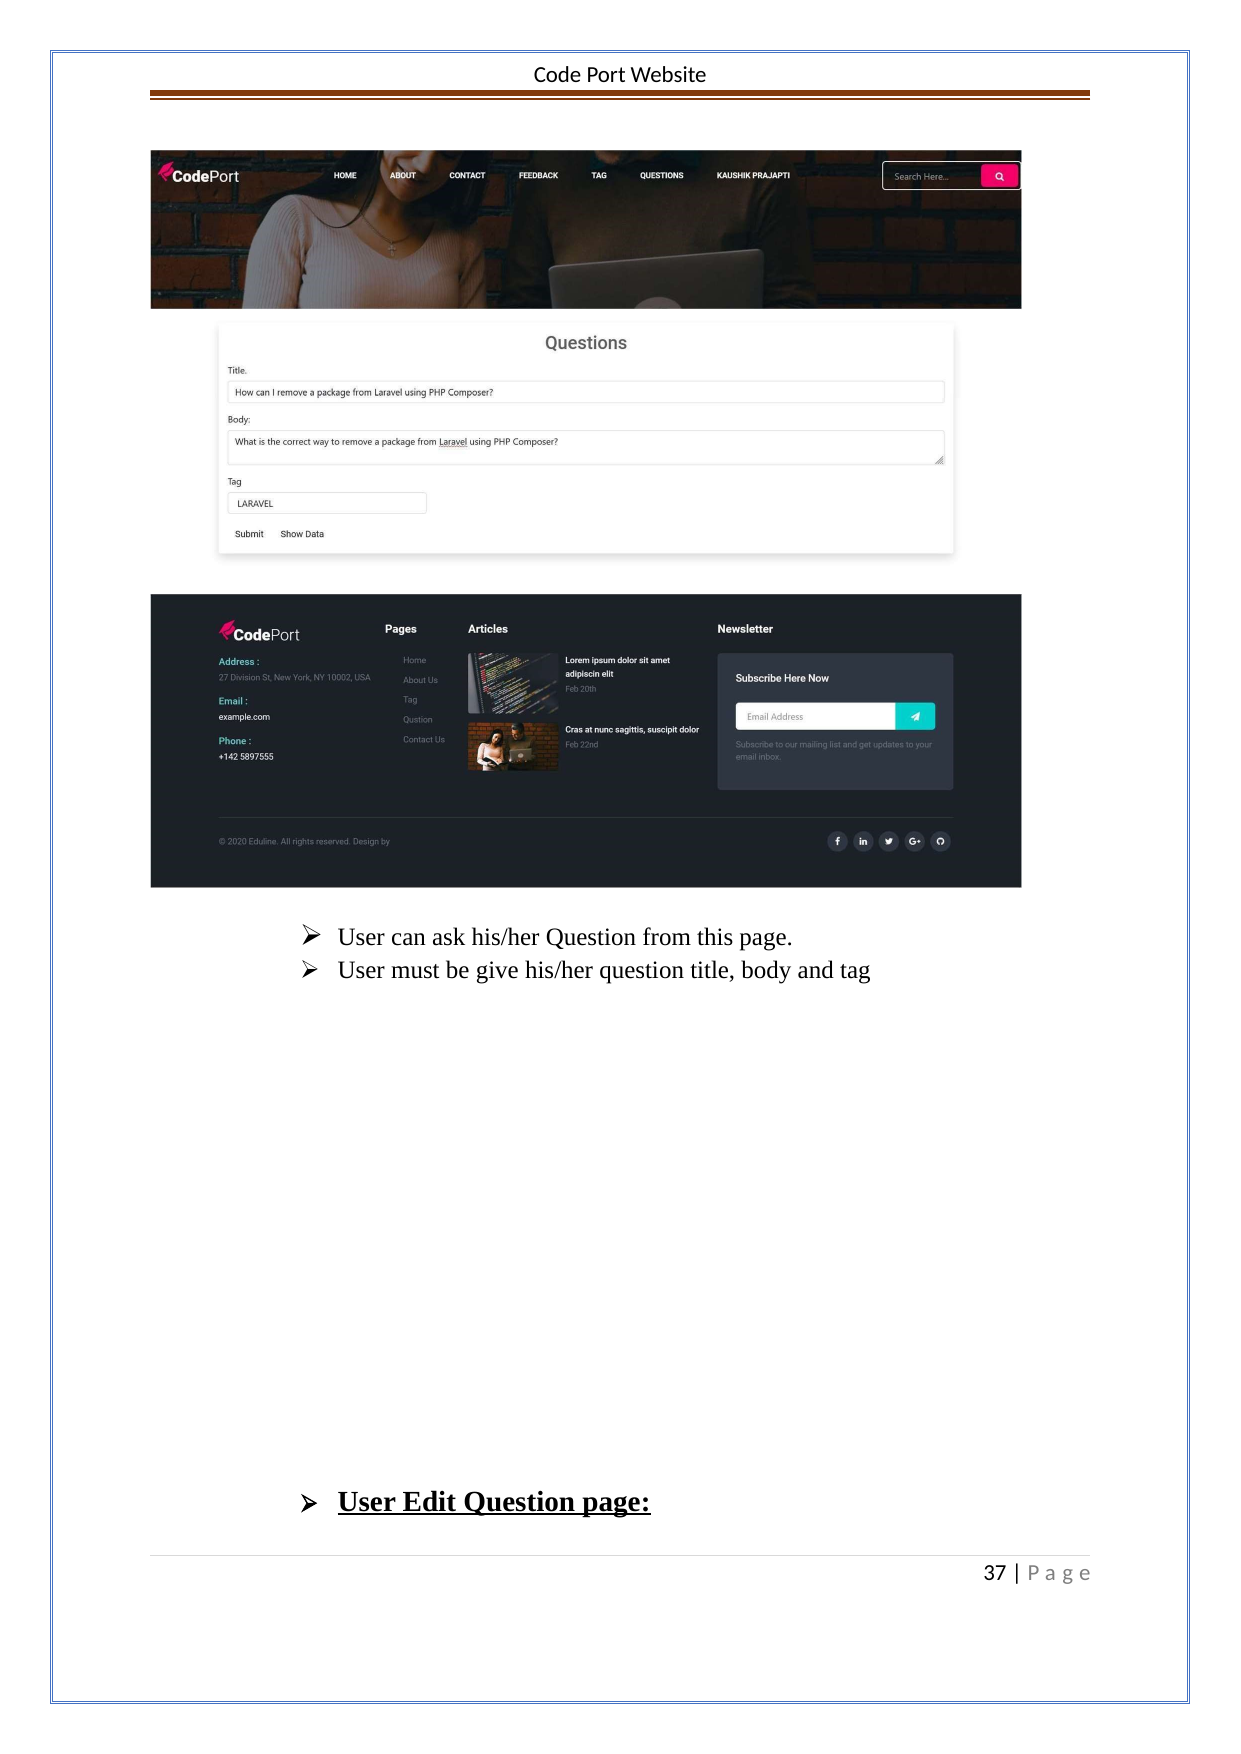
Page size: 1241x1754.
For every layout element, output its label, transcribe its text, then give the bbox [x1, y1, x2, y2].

list User can ask his/her Question from this page. [300, 922, 1090, 952]
list User Edit Question page: [300, 1484, 1021, 1518]
list User must be give his/her question title, body and tag [300, 955, 1090, 984]
picture [150, 150, 1022, 888]
